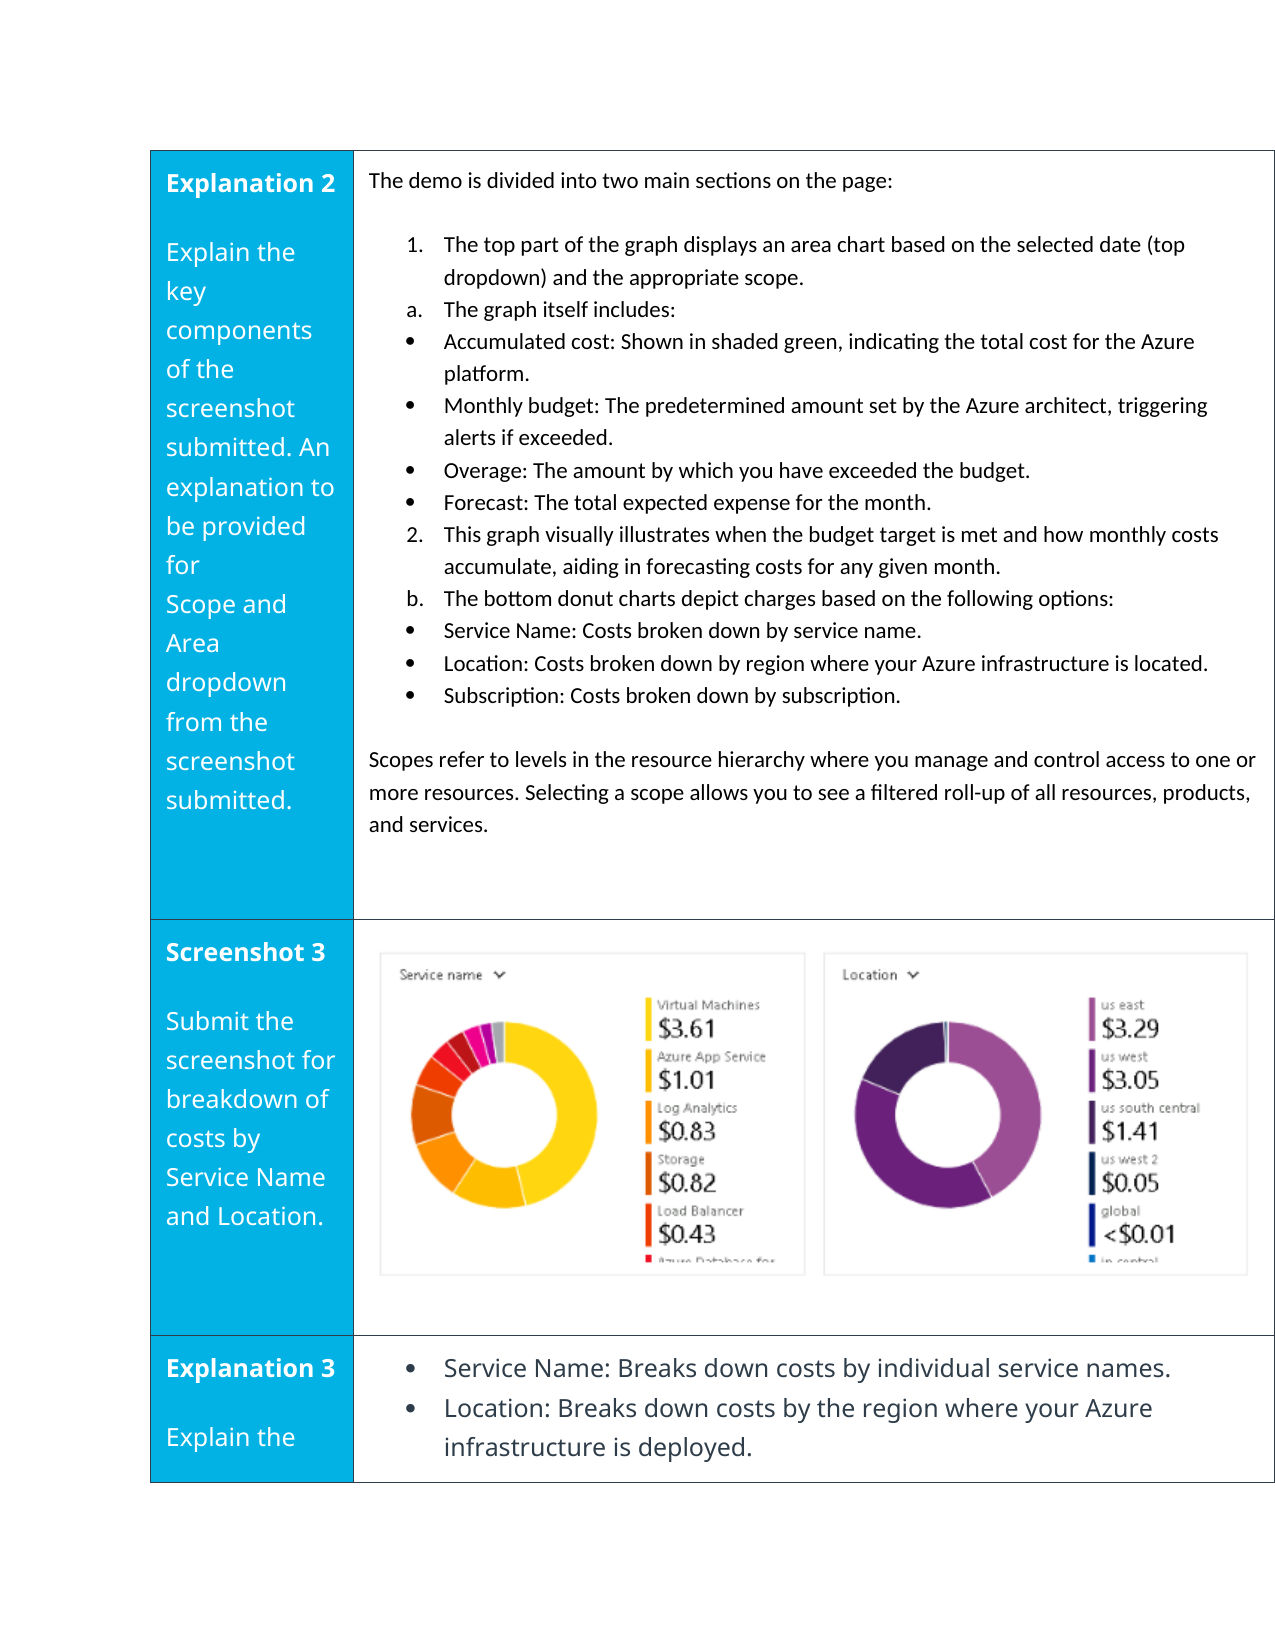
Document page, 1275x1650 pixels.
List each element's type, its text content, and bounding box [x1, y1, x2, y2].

table_cell The demo is divided into two main sections on the page: The top part of the graph displays an area chart based on the selected date (top dropdown) and the appropriate scope. The graph itself includes: Accumulated cost: Shown in shaded green, indicating the total cost for the Azure platform. Monthly budget: The predetermined amount set by the Azure architect, triggering alerts if exceeded. Overage: The amount by which you have exceeded the budget. Forecast: The total expected expense for the month. This graph visually illustrates when the budget target is met and how monthly costs accumulate, aiding in forecasting costs for any given month. The bottom donut charts depict charges based on the following options: Service Name: Costs broken down by service name. Location: Costs broken down by region where your Azure infrastructure is located. Subscription: Costs broken down by subscription. Scopes refer to levels in the resource hierarchy where you manage and control access to one or more resources. Selecting a scope allows you to see a filtered roll-up of all resources, products, and services. [354, 151, 1274, 919]
table_cell [354, 920, 1274, 1335]
picture [368, 935, 1260, 1285]
table_cell Screenshot 3 Submit the screenshot for breakdown of costs by Service Name and Location. [151, 920, 353, 1335]
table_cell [151, 1336, 353, 1482]
table_cell Explanation 2 Explain the key components of the screenshot submitted. An explanation to be provided for Scope and Area dropdown from the screenshot submitted. [151, 151, 353, 919]
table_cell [354, 1336, 1274, 1482]
